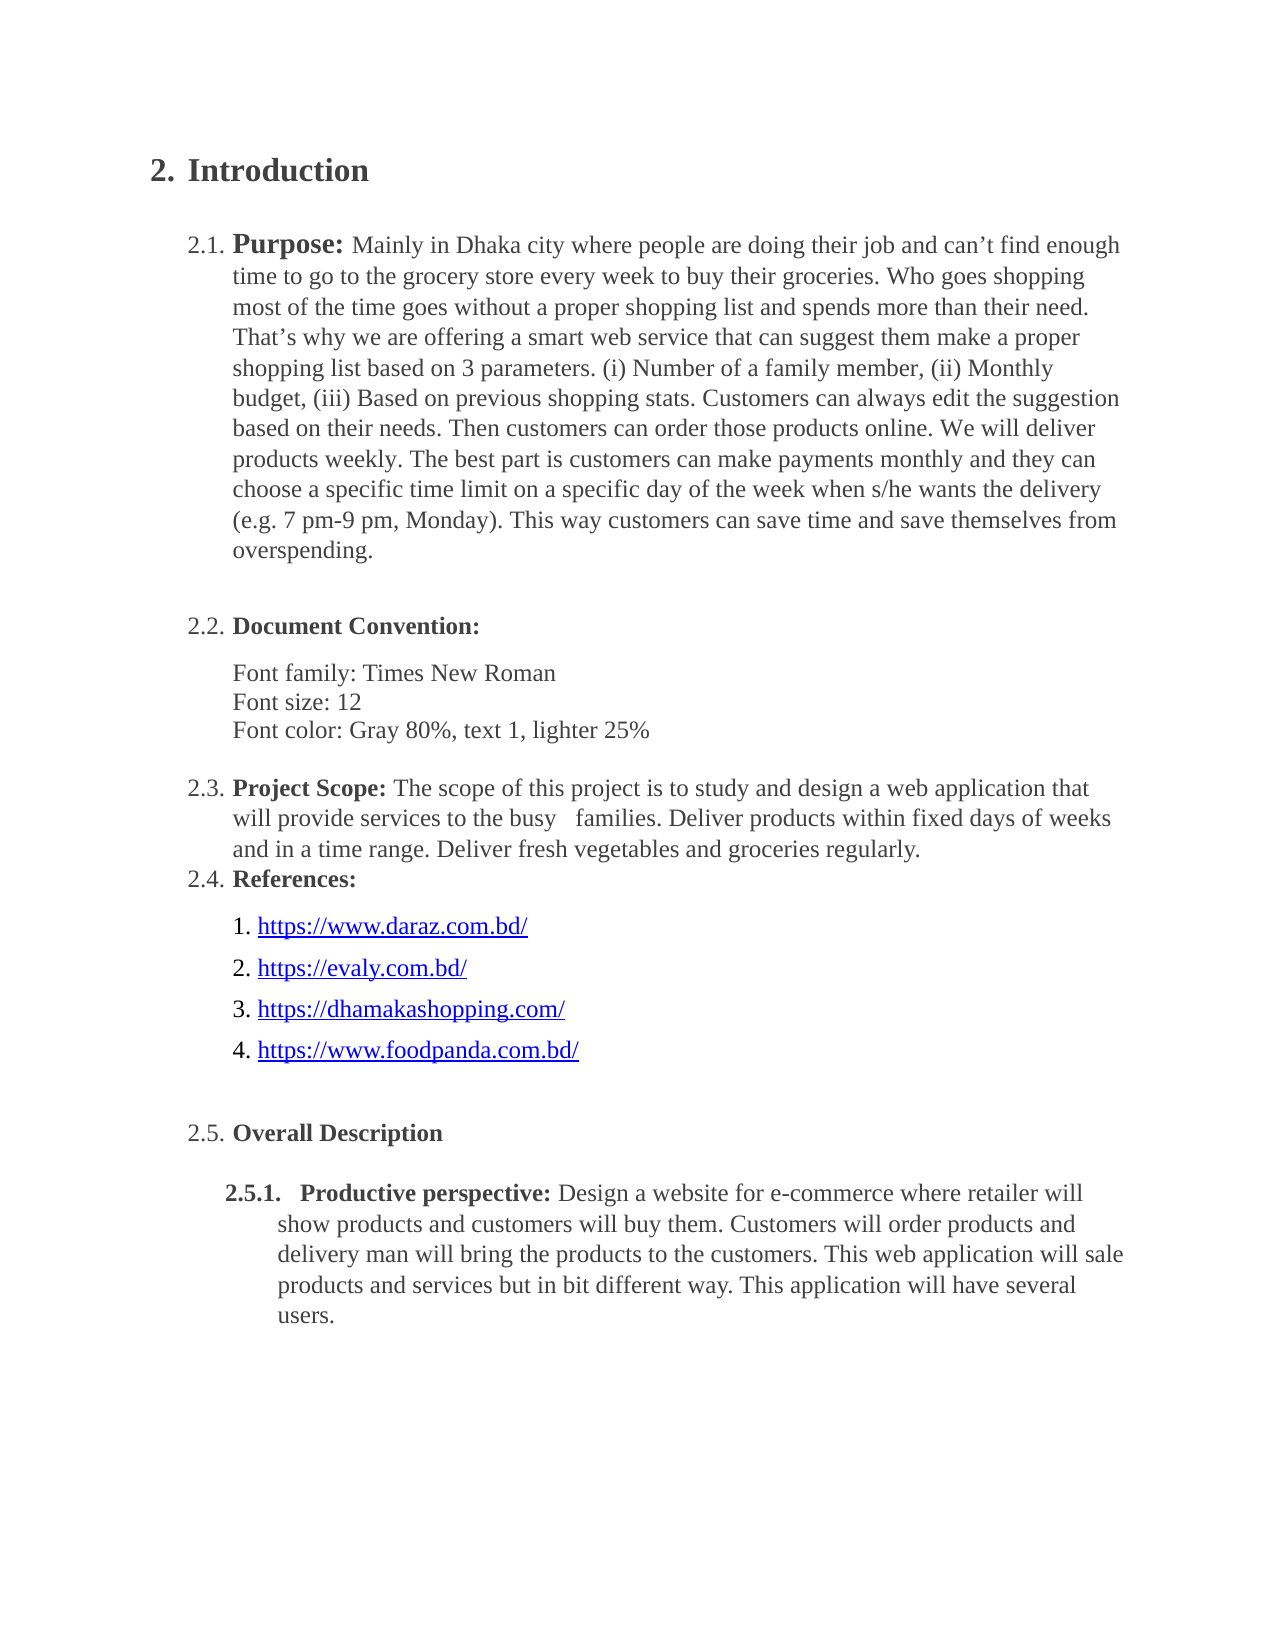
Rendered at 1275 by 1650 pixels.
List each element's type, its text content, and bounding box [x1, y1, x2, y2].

list Project Scope: The scope of this project is to study and design a web application that will provide services to the busy families. Deliver products within fixed days of weeks and in a time range. Deliver fresh vegetables and groceries regularly. [187, 773, 1125, 863]
text 1. https://www.daraz.com.bd/ [232, 911, 1125, 940]
text Font family: Times New Roman [195, 658, 1125, 687]
list Introduction [150, 150, 1125, 188]
list References: [187, 864, 1125, 893]
text Font color: Gray 80%, text 1, lighter 25% [195, 716, 1125, 744]
list Overall Description [187, 1118, 1125, 1146]
text Font size: 12 [195, 687, 1125, 716]
text 4. https://www.foodpanda.com.bd/ [232, 1035, 1125, 1064]
list Productive perspective: Design a website for e-commerce where retailer will show products and customers will buy them. Customers will order products and delivery man will bring the products to the customers. This web application will sale products and services but in bit different way. This application will have several users. [225, 1178, 1125, 1329]
list Purpose: Mainly in Dhaka city where people are doing their job and can’t find enough time to go to the grocery store every week to buy their groceries. Who goes shopping most of the time goes without a proper shopping list and spends more than their need. That’s why we are offering a smart web service that can suggest them make a proper shopping list based on 3 parameters. (i) Number of a family member, (ii) Monthly budget, (iii) Based on previous shopping stats. Customers can always edit the suggestion based on their needs. Then customers can order those products online. We will deliver products weekly. The best part is customers can make payments monthly and they can choose a specific time limit on a specific day of the week when s/he wants the delivery (e.g. 7 pm-9 pm, Monday). This way customers can save time and save themselves from overspending. [187, 226, 1125, 564]
list Document Convention: [187, 611, 1125, 640]
text 2. https://evaly.com.bd/ [232, 953, 1125, 981]
text 3. https://dhamakashopping.com/ [232, 994, 1125, 1023]
